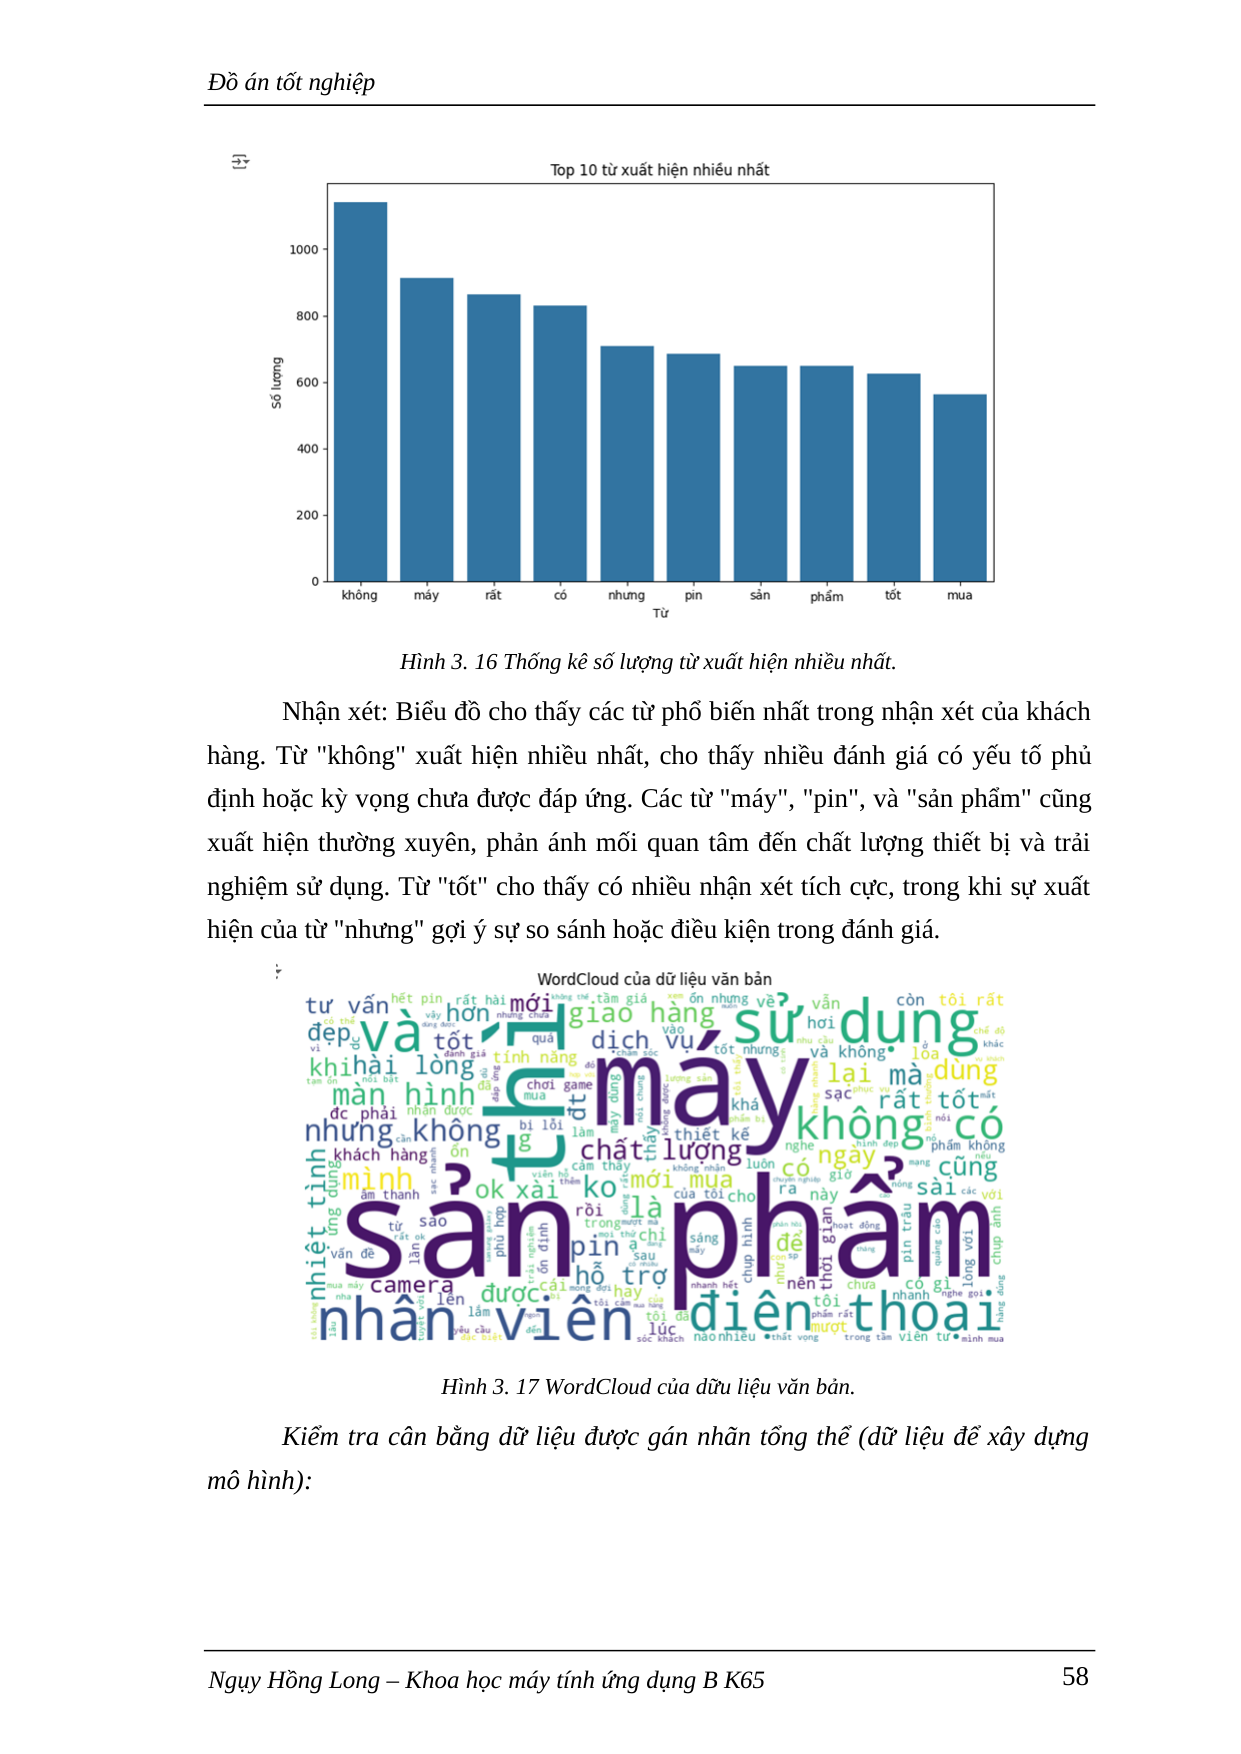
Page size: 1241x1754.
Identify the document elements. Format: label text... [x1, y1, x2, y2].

text Hình 3. 16 Thống kê số lượng từ xuất hiện nhiều nhất. [207, 648, 1092, 674]
text Kiểm tra cân bằng dữ liệu được gán nhãn tổng thể (dữ liệu để xây dựng mô hình): [207, 1420, 1092, 1495]
picture [276, 956, 1024, 1358]
picture [223, 147, 1077, 633]
text Hình 3. 17 WordCloud của dữu liệu văn bản. [207, 1373, 1092, 1399]
text Nhận xét: Biểu đồ cho thấy các từ phổ biến nhất trong nhận xét của khách hàng. Từ "không" xuất hiện nhiều nhất, cho thấy nhiều đánh giá có yếu tố phủ định hoặc kỳ vọng chưa được đáp ứng. Các từ "máy", "pin", và "sản phẩm" cũng xuất hiện thường xuyên, phản ánh mối quan tâm đến chất lượng thiết bị và trải nghiệm sử dụng. Từ "tốt" cho thấy có nhiều nhận xét tích cực, trong khi sự xuất hiện của từ "nhưng" gợi ý sự so sánh hoặc điều kiện trong đánh giá. [207, 695, 1092, 944]
